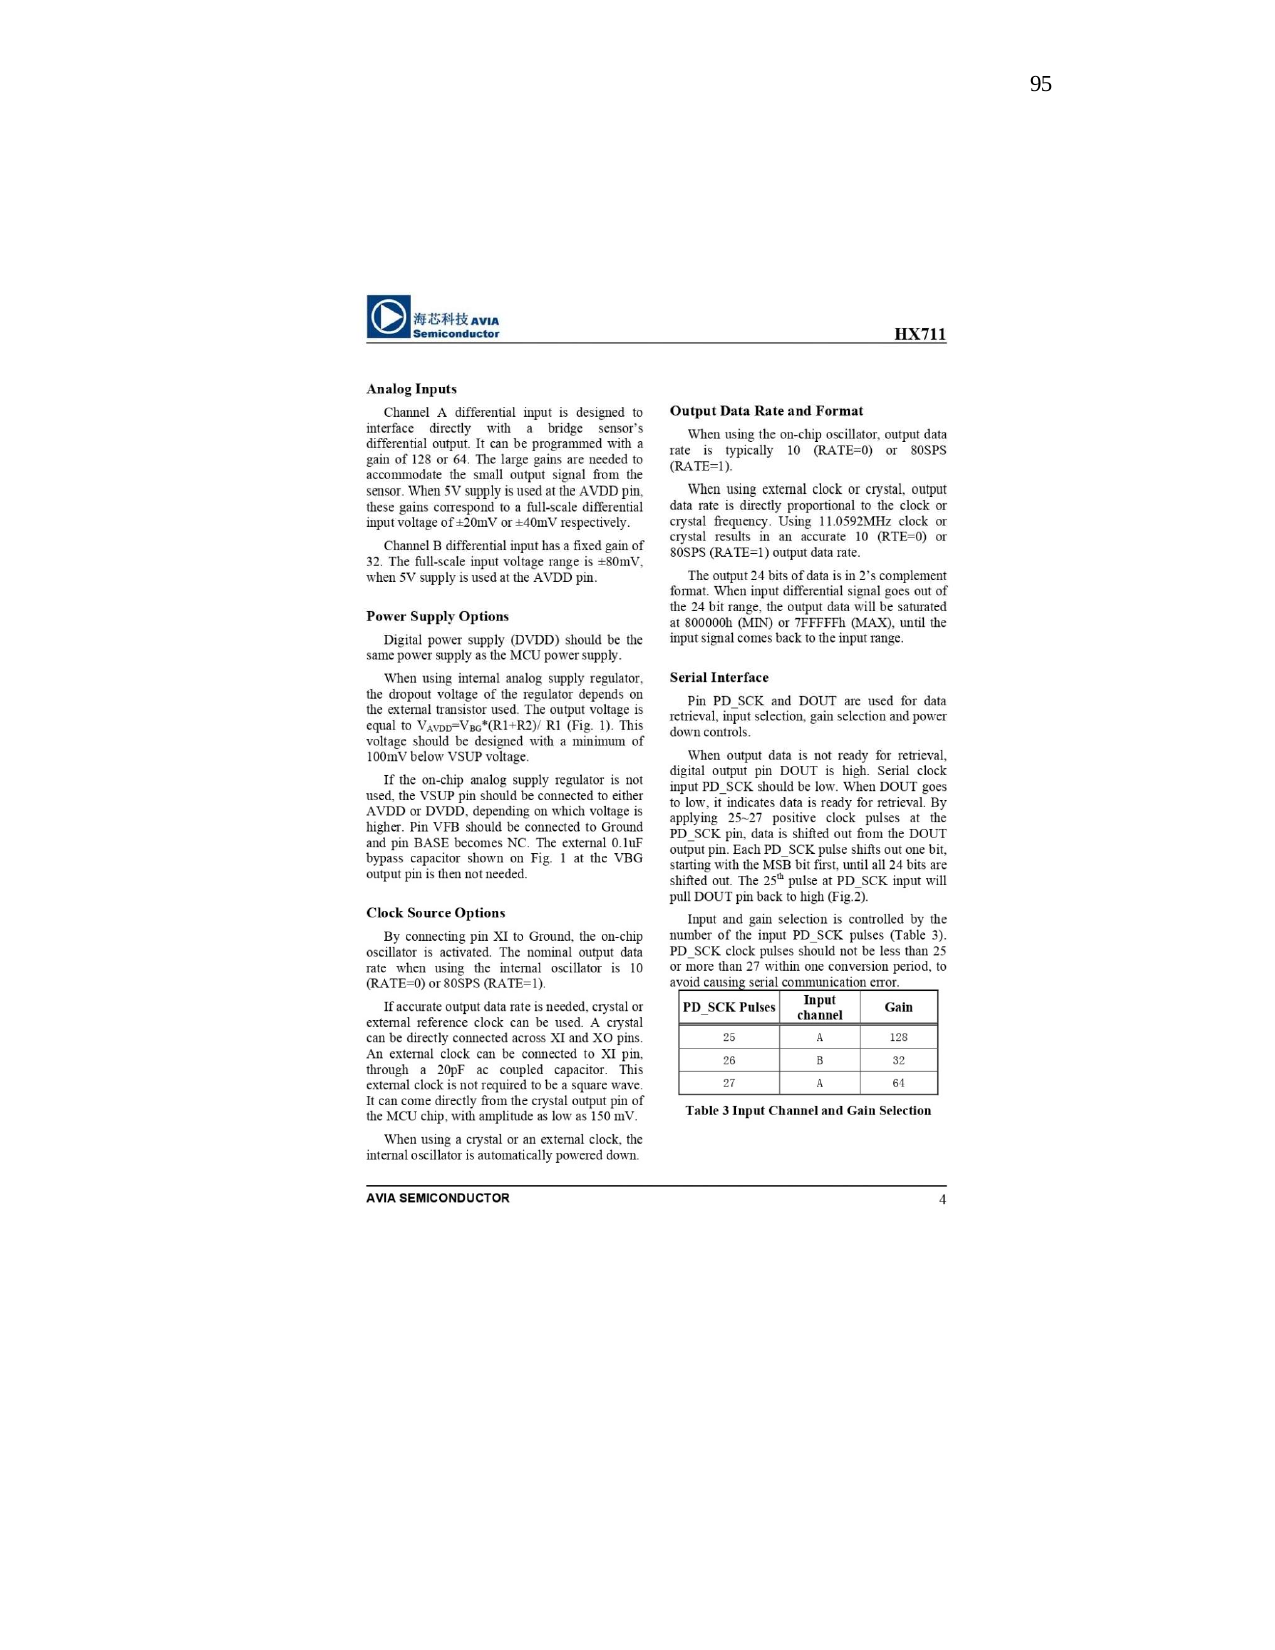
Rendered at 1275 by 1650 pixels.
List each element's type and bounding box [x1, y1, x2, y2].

picture [276, 222, 1034, 1295]
